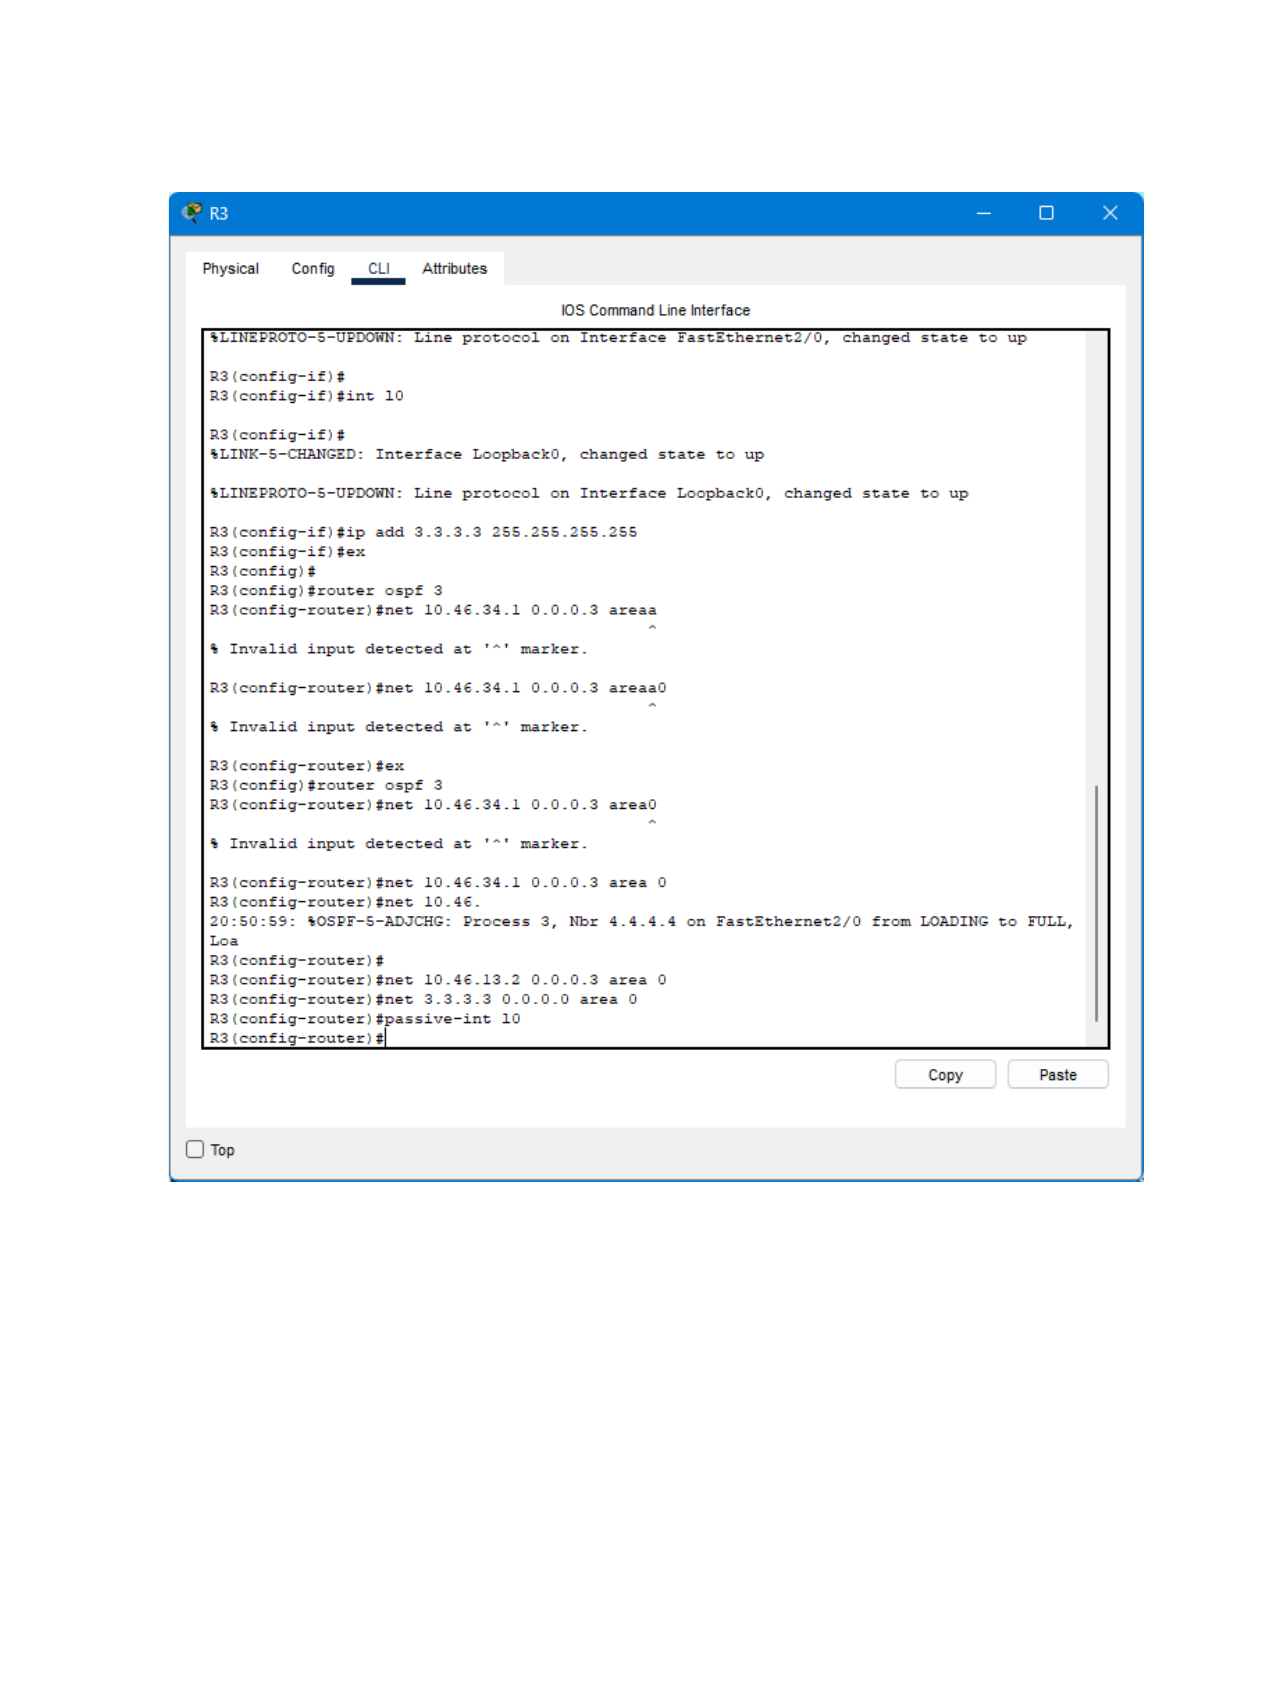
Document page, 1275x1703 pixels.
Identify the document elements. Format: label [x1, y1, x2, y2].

picture [168, 192, 1144, 1182]
